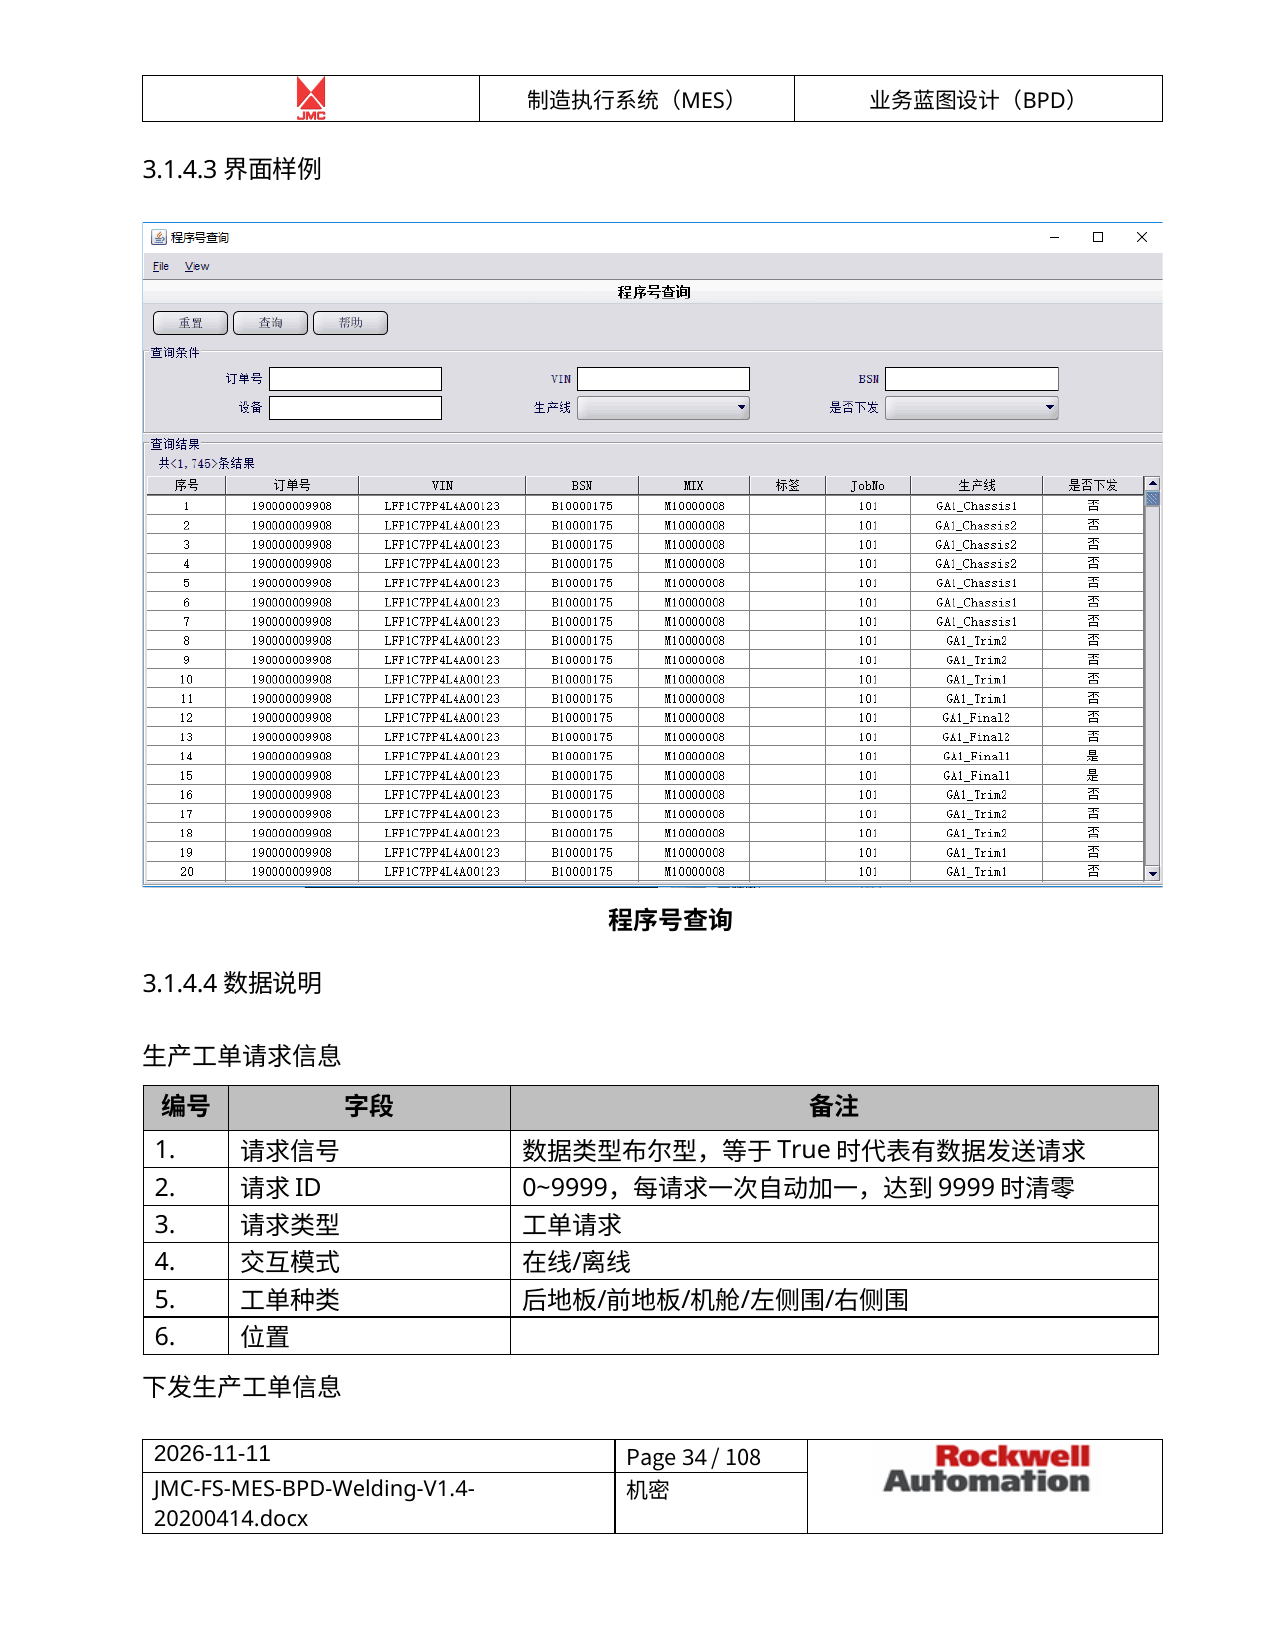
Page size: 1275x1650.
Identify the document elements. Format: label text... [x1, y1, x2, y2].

table_cell 数据类型布尔型，等于True时代表有数据发送请求 [511, 1131, 1158, 1167]
table_cell [144, 1206, 228, 1242]
picture [868, 1440, 1101, 1497]
picture [296, 76, 326, 121]
subtitle 界面样例 [142, 150, 1162, 186]
table_header 字段 [229, 1086, 510, 1130]
table_cell 交互模式 [229, 1243, 510, 1279]
table_cell 工单请求 [511, 1206, 1158, 1242]
table_cell [511, 1318, 1158, 1354]
table_cell 工单种类 [229, 1280, 510, 1316]
text 生产工单请求信息 [142, 1036, 1162, 1072]
text 程序号查询 [180, 900, 1162, 937]
table_cell 后地板/前地板/机舱/左侧围/右侧围 [511, 1280, 1158, 1316]
table_cell [144, 1243, 228, 1279]
table_cell 在线/离线 [511, 1243, 1158, 1279]
table_cell [144, 1168, 228, 1204]
table_cell [144, 1280, 228, 1316]
table_header 备注 [511, 1086, 1158, 1130]
picture [142, 222, 1163, 888]
table_cell 请求ID [229, 1168, 510, 1204]
table_cell 请求信号 [229, 1131, 510, 1167]
table_cell 请求类型 [229, 1206, 510, 1242]
table_cell 0~9999，每请求一次自动加一，达到9999时清零 [511, 1168, 1158, 1204]
table_header 编号 [144, 1086, 228, 1130]
subtitle 数据说明 [142, 964, 1162, 1000]
table_cell [144, 1318, 228, 1354]
table_cell [144, 1131, 228, 1167]
text 下发生产工单信息 [142, 1367, 1162, 1403]
table_cell 位置 [229, 1318, 510, 1354]
